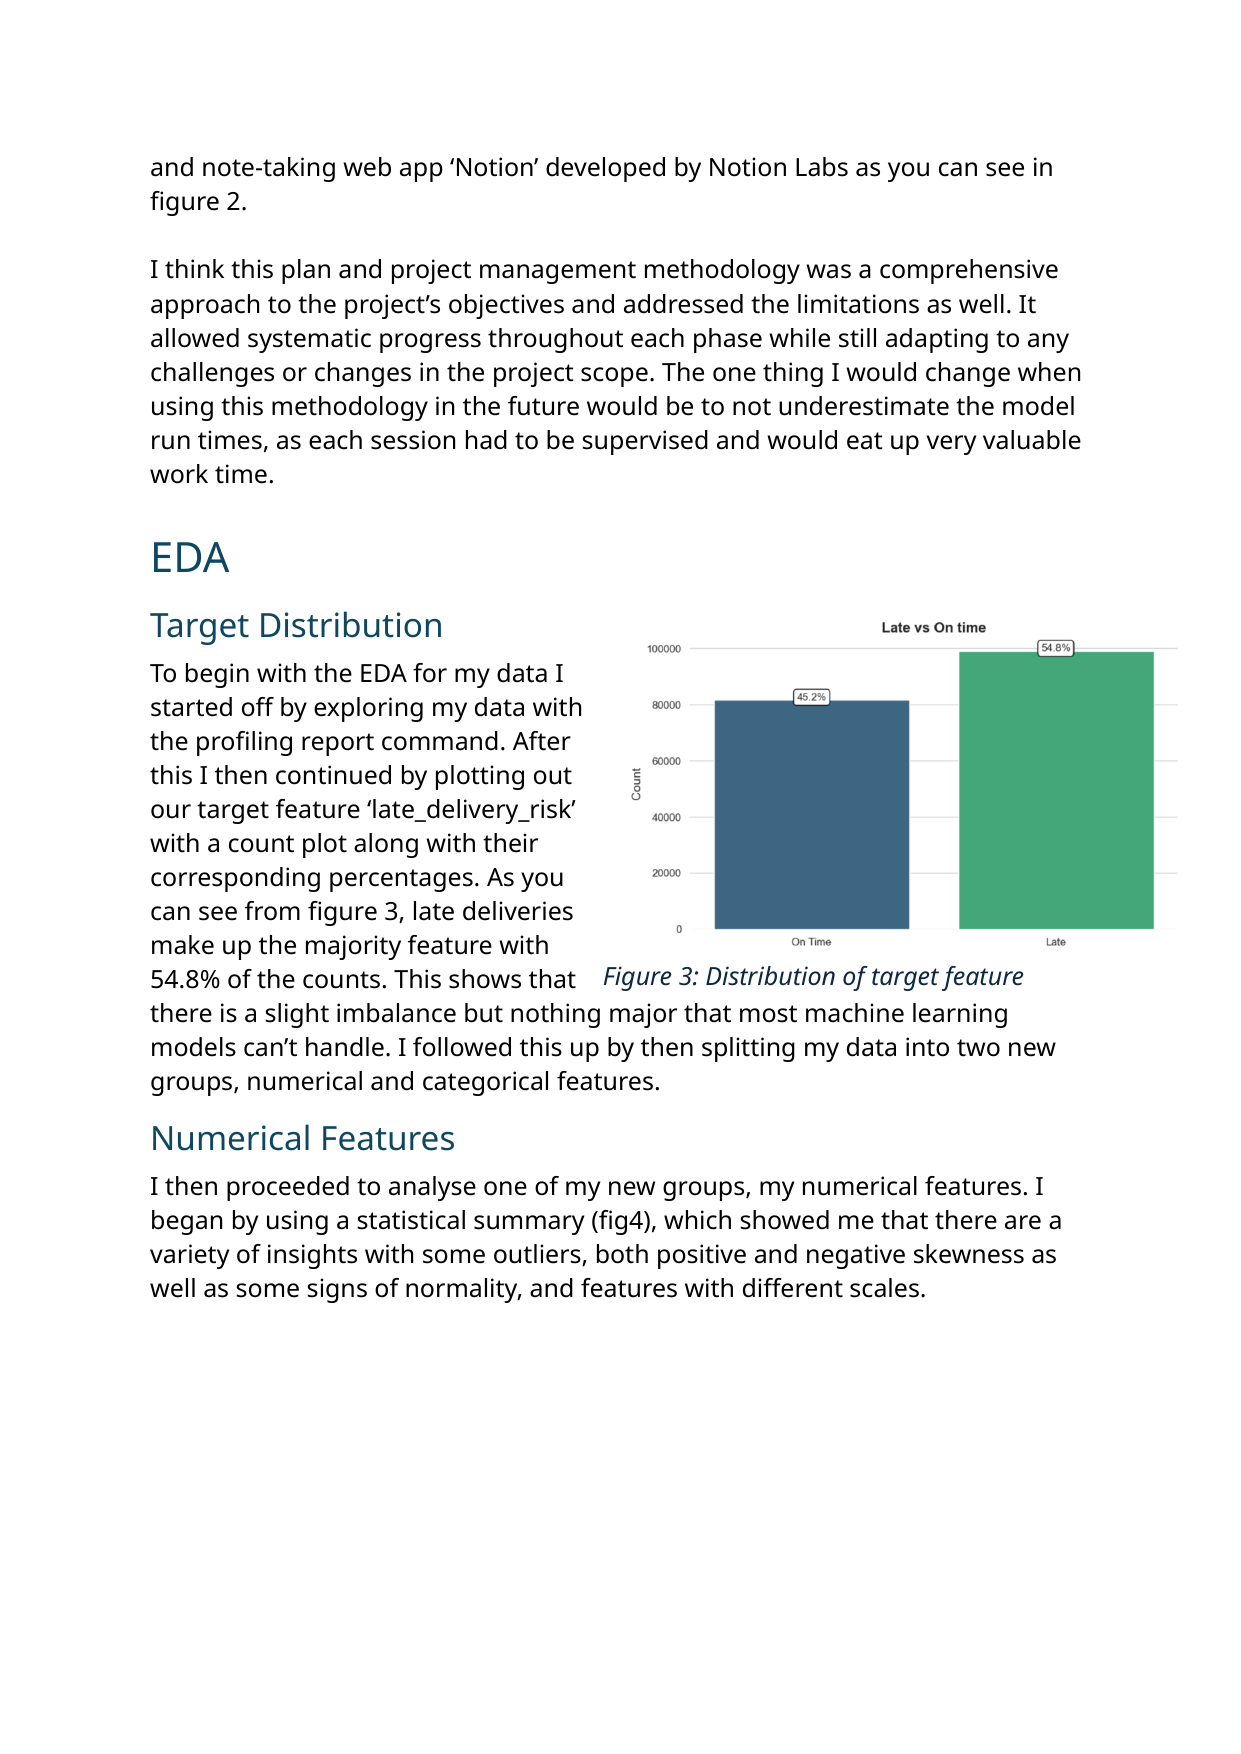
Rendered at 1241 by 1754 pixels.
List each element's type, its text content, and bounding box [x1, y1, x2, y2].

subtitle Target Distribution [150, 602, 1090, 647]
subtitle EDA [150, 528, 1090, 585]
text I think this plan and project management methodology was a comprehensive approach to the project’s objectives and addressed the limitations as well. It allowed systematic progress throughout each phase while still adapting to any challenges or changes in the project scope. The one thing I would change when using this methodology in the future would be to not underestimate the model run times, as each session had to be supervised and would eat up very valuable work time. [150, 252, 1090, 491]
text To begin with the EDA for my data I started off by exploring my data with the profiling report command. After this I then continued by plotting out our target feature ‘late_delivery_risk’ with a count plot along with their corresponding percentages. As you can see from figure 3, late deliveries make up the majority feature with 54.8% of the counts. This shows that there is a slight imbalance but nothing major that most machine learning models can’t handle. I followed this up by then splitting my data into two new groups, numerical and categorical features. [150, 655, 1090, 1098]
picture [626, 617, 1182, 952]
text I then proceeded to analyse one of my new groups, my numerical features. I began by using a statistical summary (fig4), which showed me that there are a variety of insights with some outliers, both positive and negative skewness as well as some signs of normality, and features with different scales. [150, 1168, 1090, 1305]
subtitle Numerical Features [150, 1115, 1090, 1160]
